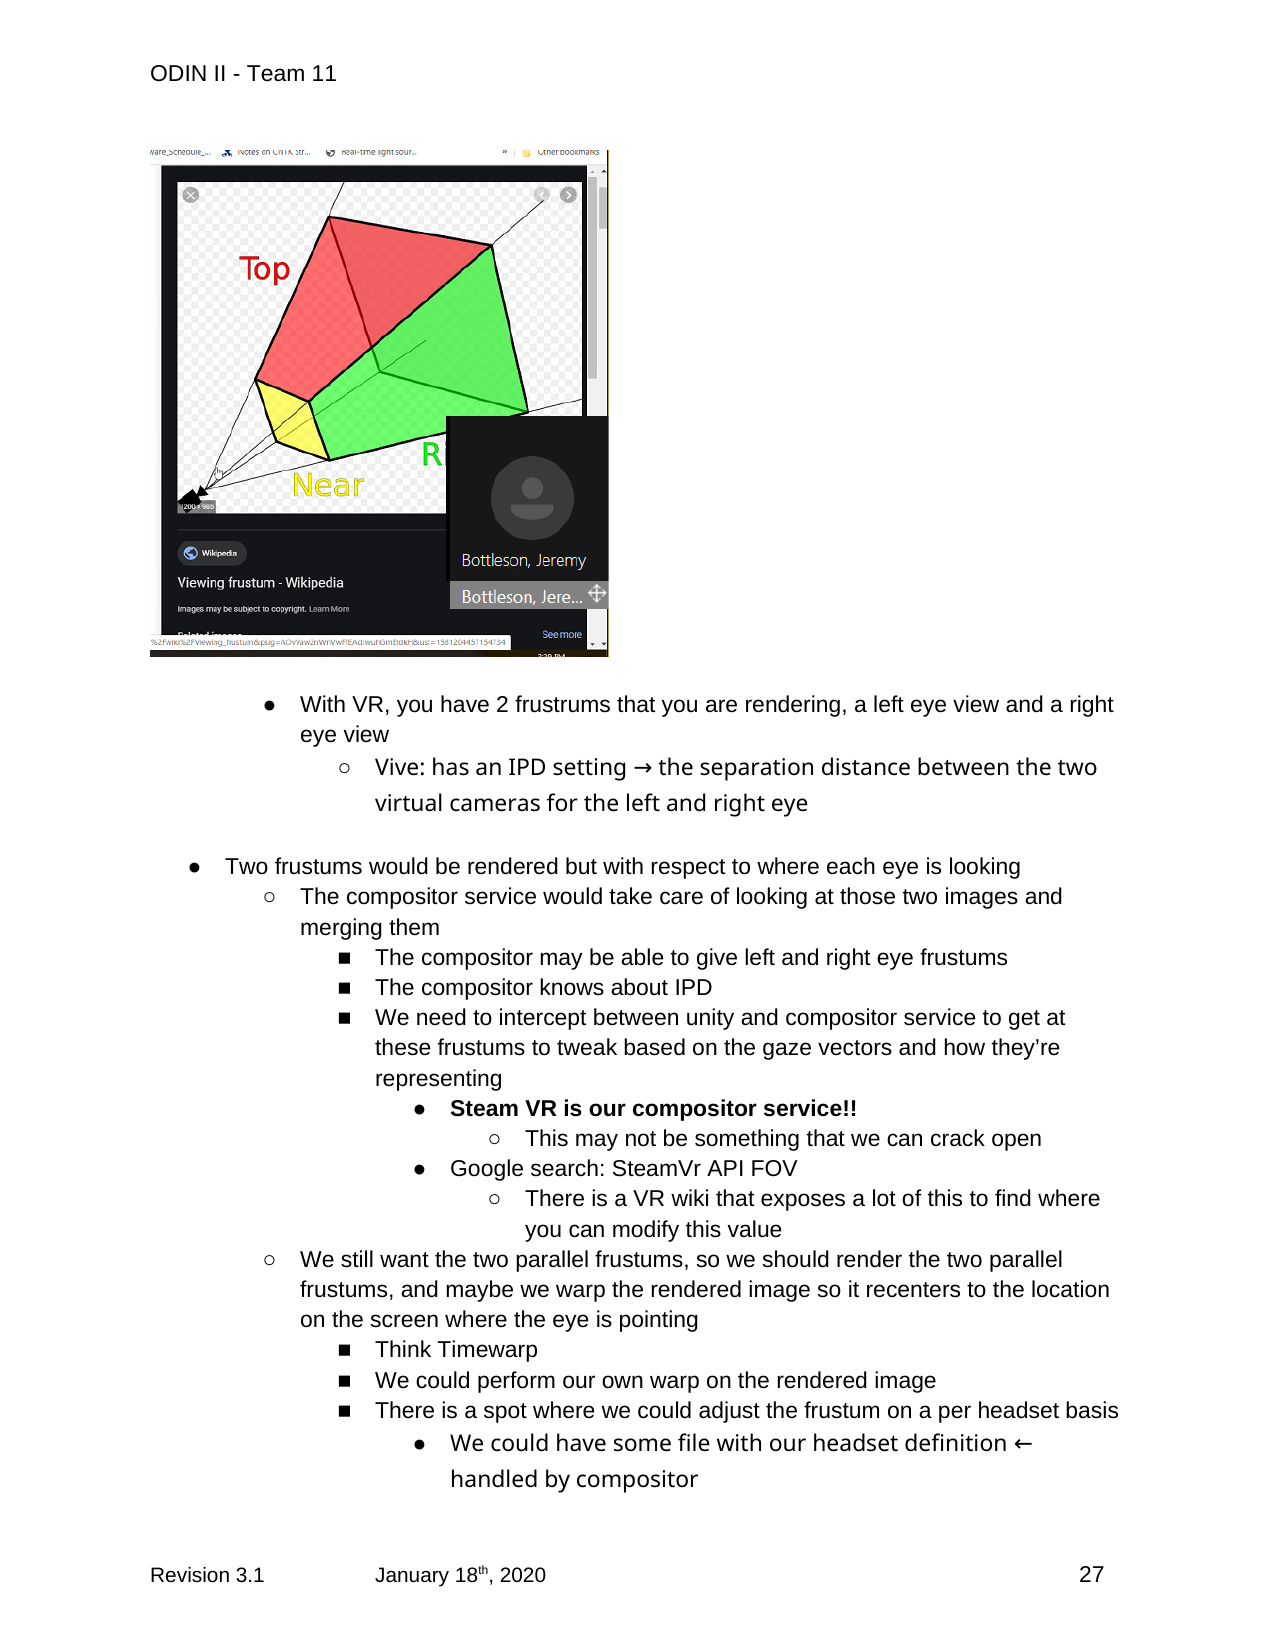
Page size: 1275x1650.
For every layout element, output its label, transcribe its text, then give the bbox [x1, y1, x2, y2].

list Think Timewarp [337, 1336, 1125, 1363]
picture [150, 150, 609, 657]
list We could perform our own warp on the rendered image [337, 1367, 1125, 1393]
list We could have some file with our headset definition ← handled by compositor [412, 1427, 1125, 1494]
list There is a spot where we could adjust the frustum on a per headset basis [337, 1397, 1125, 1423]
list We still want the two parallel frustums, so we should render the two parallel frustums, and maybe we warp the rendered image so it recenters to the location on the screen where the eye is pointing [262, 1246, 1125, 1333]
list The compositor service would take care of looking at those two images and merging them [262, 883, 1125, 940]
list The compositor knows about IPD [337, 974, 1125, 1000]
list Vive: has an IPD setting → the separation distance between the two virtual cameras for the left and right eye [337, 751, 1125, 818]
list We need to intercept between unity and compositor service to get at these frustums to tweak based on the gaze vectors and how they’re representing [337, 1004, 1125, 1091]
list With VR, you have 2 frustrums that you are rendering, a left eye view and a right eye view [262, 691, 1125, 747]
list There is a VR wiki that exposes a lot of this to find where you can modify this value [487, 1185, 1125, 1242]
list This may not be something that we can crack open [487, 1125, 1125, 1151]
list Steam VR is our compositor service!! [412, 1095, 1125, 1121]
list The compositor may be able to give left and right eye frustums [337, 944, 1125, 970]
list Google search: SteamVr API FOV [412, 1155, 1125, 1182]
list Two frustums would be rendered but with respect to where each eye is looking [187, 853, 1125, 879]
